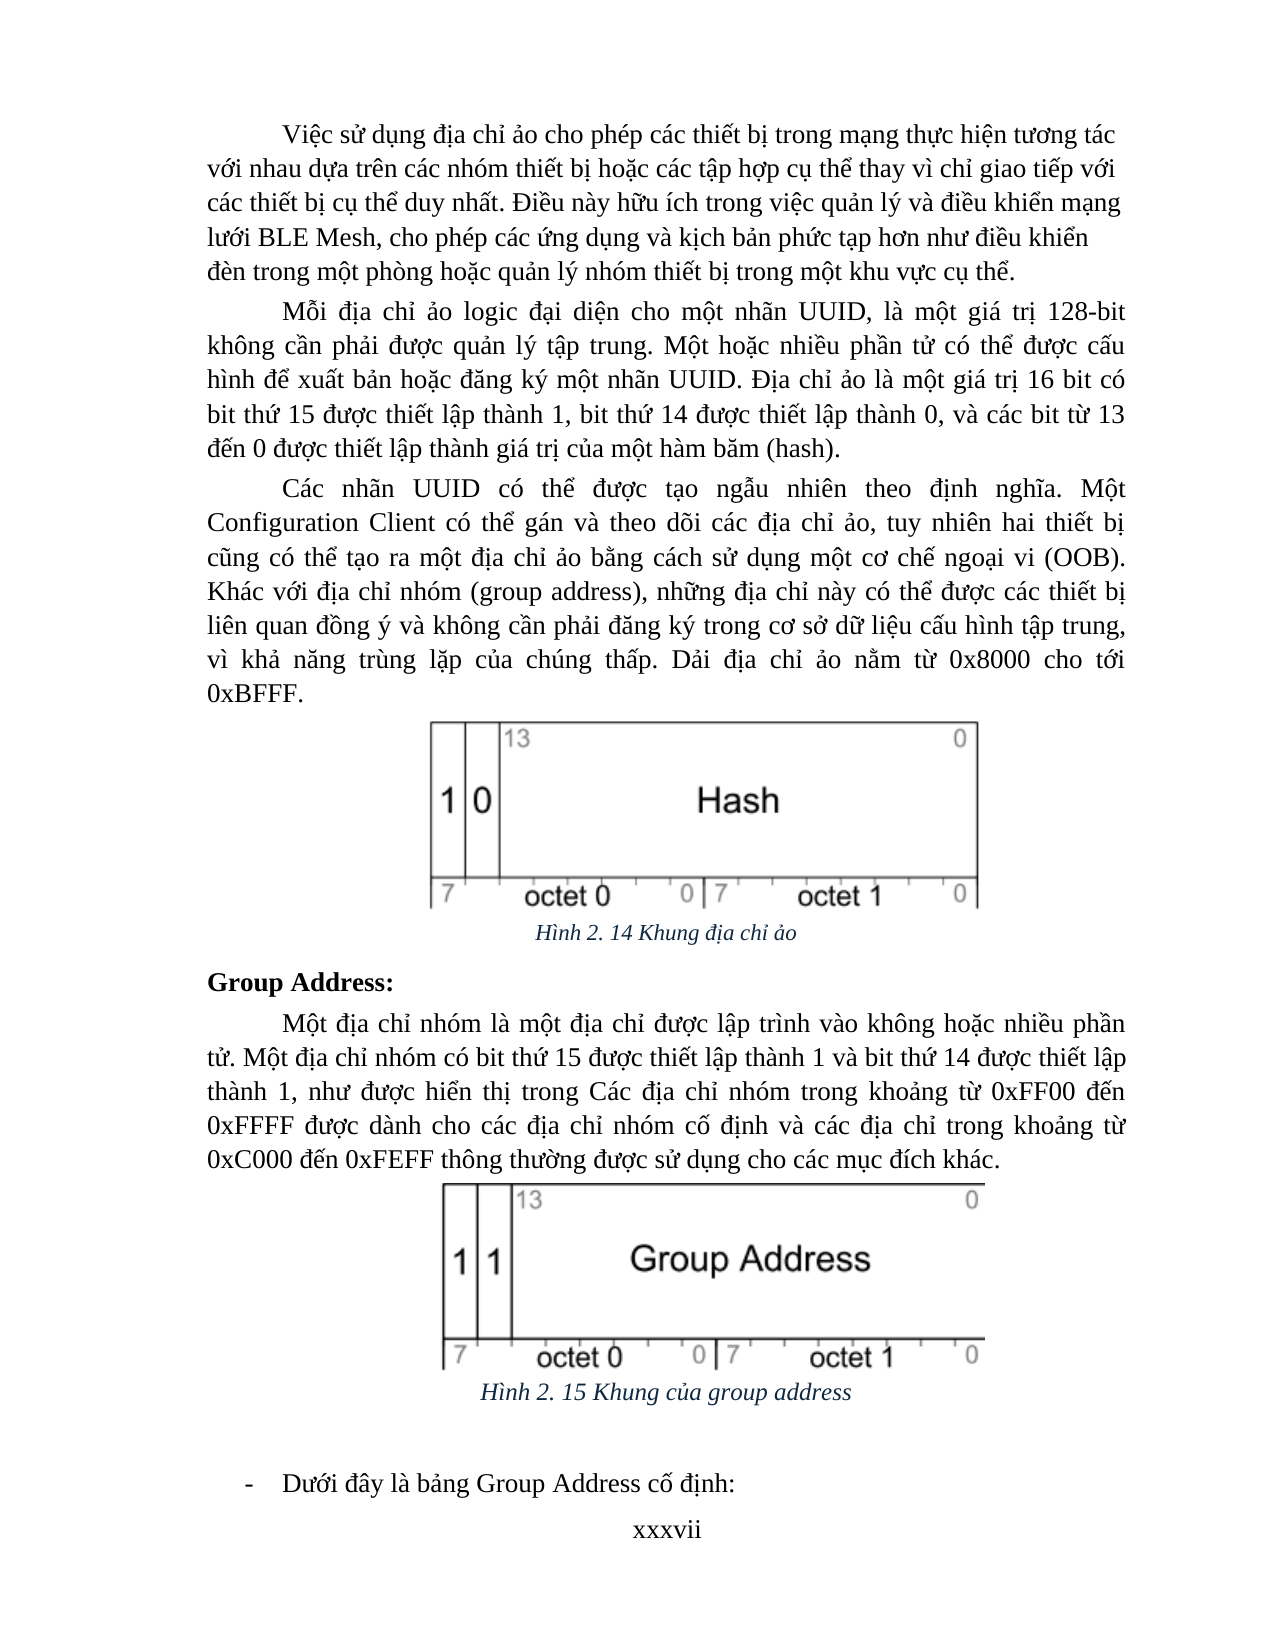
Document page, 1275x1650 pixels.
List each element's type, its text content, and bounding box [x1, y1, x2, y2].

picture [421, 717, 988, 917]
text Hình 2. 14 Khung địa chỉ ảo [207, 919, 1127, 946]
text Các nhãn UUID có thể được tạo ngẫu nhiên theo định nghĩa. Một Configuration Client có thể gán và theo dõi các địa chỉ ảo, tuy nhiên hai thiết bị cũng có thể tạo ra một địa chỉ ảo bằng cách sử dụng một cơ chế ngoại vi (OOB). Khác với địa chỉ nhóm (group address), những địa chỉ này có thể được các thiết bị liên quan đồng ý và không cần phải đăng ký trong cơ sở dữ liệu cấu hình tập trung, vì khả năng trùng lặp của chúng thấp. Dải địa chỉ ảo nằm từ 0x8000 cho tới 0xBFFF. [207, 472, 1127, 708]
text Việc sử dụng địa chỉ ảo cho phép các thiết bị trong mạng thực hiện tương tác với nhau dựa trên các nhóm thiết bị hoặc các tập hợp cụ thể thay vì chỉ giao tiếp với các thiết bị cụ thể duy nhất. Điều này hữu ích trong việc quản lý và điều khiển mạng lưới BLE Mesh, cho phép các ứng dụng và kịch bản phức tạp hơn như điều khiển đèn trong một phòng hoặc quản lý nhóm thiết bị trong một khu vực cụ thể. [207, 118, 1127, 286]
list Dưới đây là bảng Group Address cố định: [244, 1467, 1127, 1499]
text Mỗi địa chỉ ảo logic đại diện cho một nhãn UUID, là một giá trị 128-bit không cần phải được quản lý tập trung. Một hoặc nhiều phần tử có thể được cấu hình để xuất bản hoặc đăng ký một nhãn UUID. Địa chỉ ảo là một giá trị 16 bit có bit thứ 15 được thiết lập thành 1, bit thứ 14 được thiết lập thành 0, và các bit từ 13 đến 0 được thiết lập thành giá trị của một hàm băm (hash). [207, 295, 1127, 463]
picture [424, 1183, 985, 1375]
text Một địa chỉ nhóm là một địa chỉ được lập trình vào không hoặc nhiều phần tử. Một địa chỉ nhóm có bit thứ 15 được thiết lập thành 1 và bit thứ 14 được thiết lập thành 1, như được hiển thị trong Các địa chỉ nhóm trong khoảng từ 0xFF00 đến 0xFFFF được dành cho các địa chỉ nhóm cố định và các địa chỉ trong khoảng từ 0xC000 đến 0xFEFF thông thường được sử dụng cho các mục đích khác. [207, 1007, 1127, 1174]
text Hình 2. 15 Khung của group address [207, 1377, 1127, 1406]
text Group Address: [207, 966, 1127, 997]
